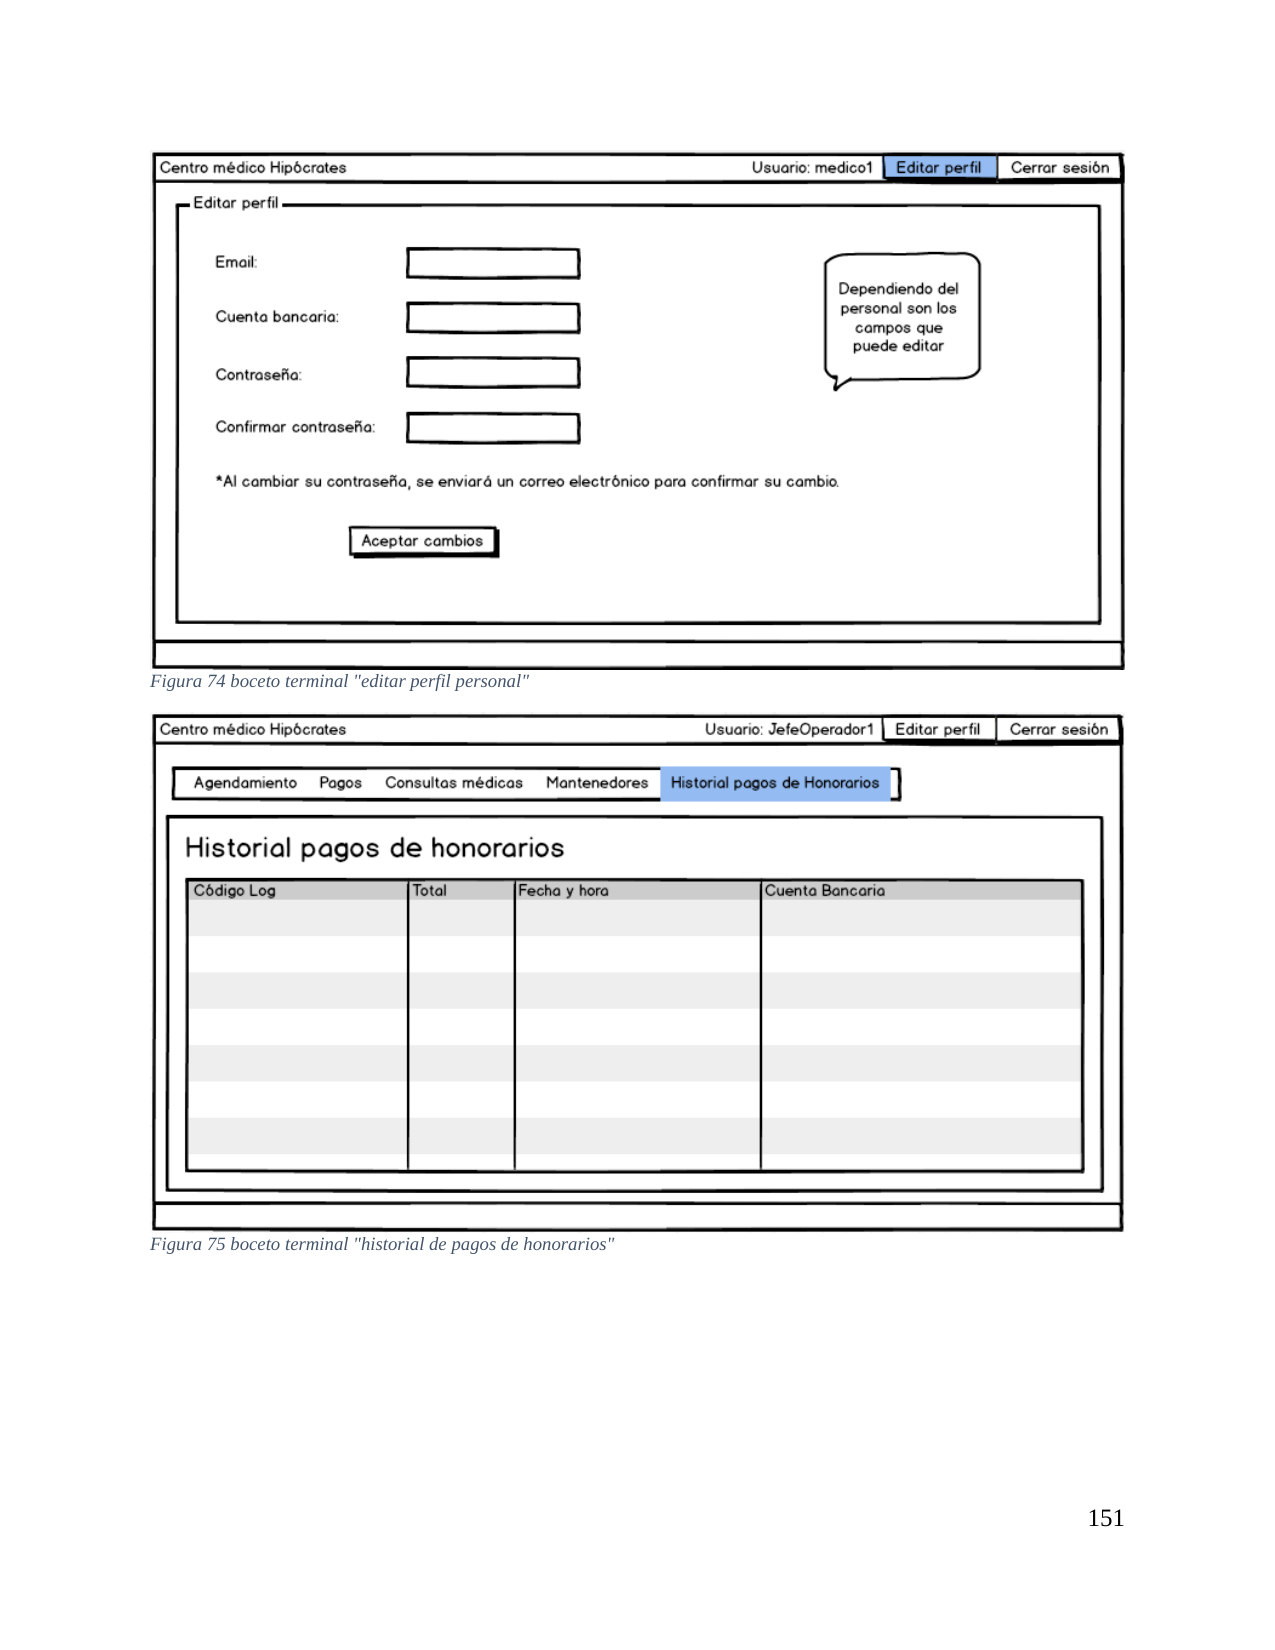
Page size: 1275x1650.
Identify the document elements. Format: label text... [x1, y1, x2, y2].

text Figura 75 boceto terminal "historial de pagos de honorarios" [150, 1233, 1125, 1254]
picture [150, 712, 1125, 1233]
text Figura 74 boceto terminal "editar perfil personal" [150, 670, 1125, 692]
picture [150, 150, 1125, 670]
